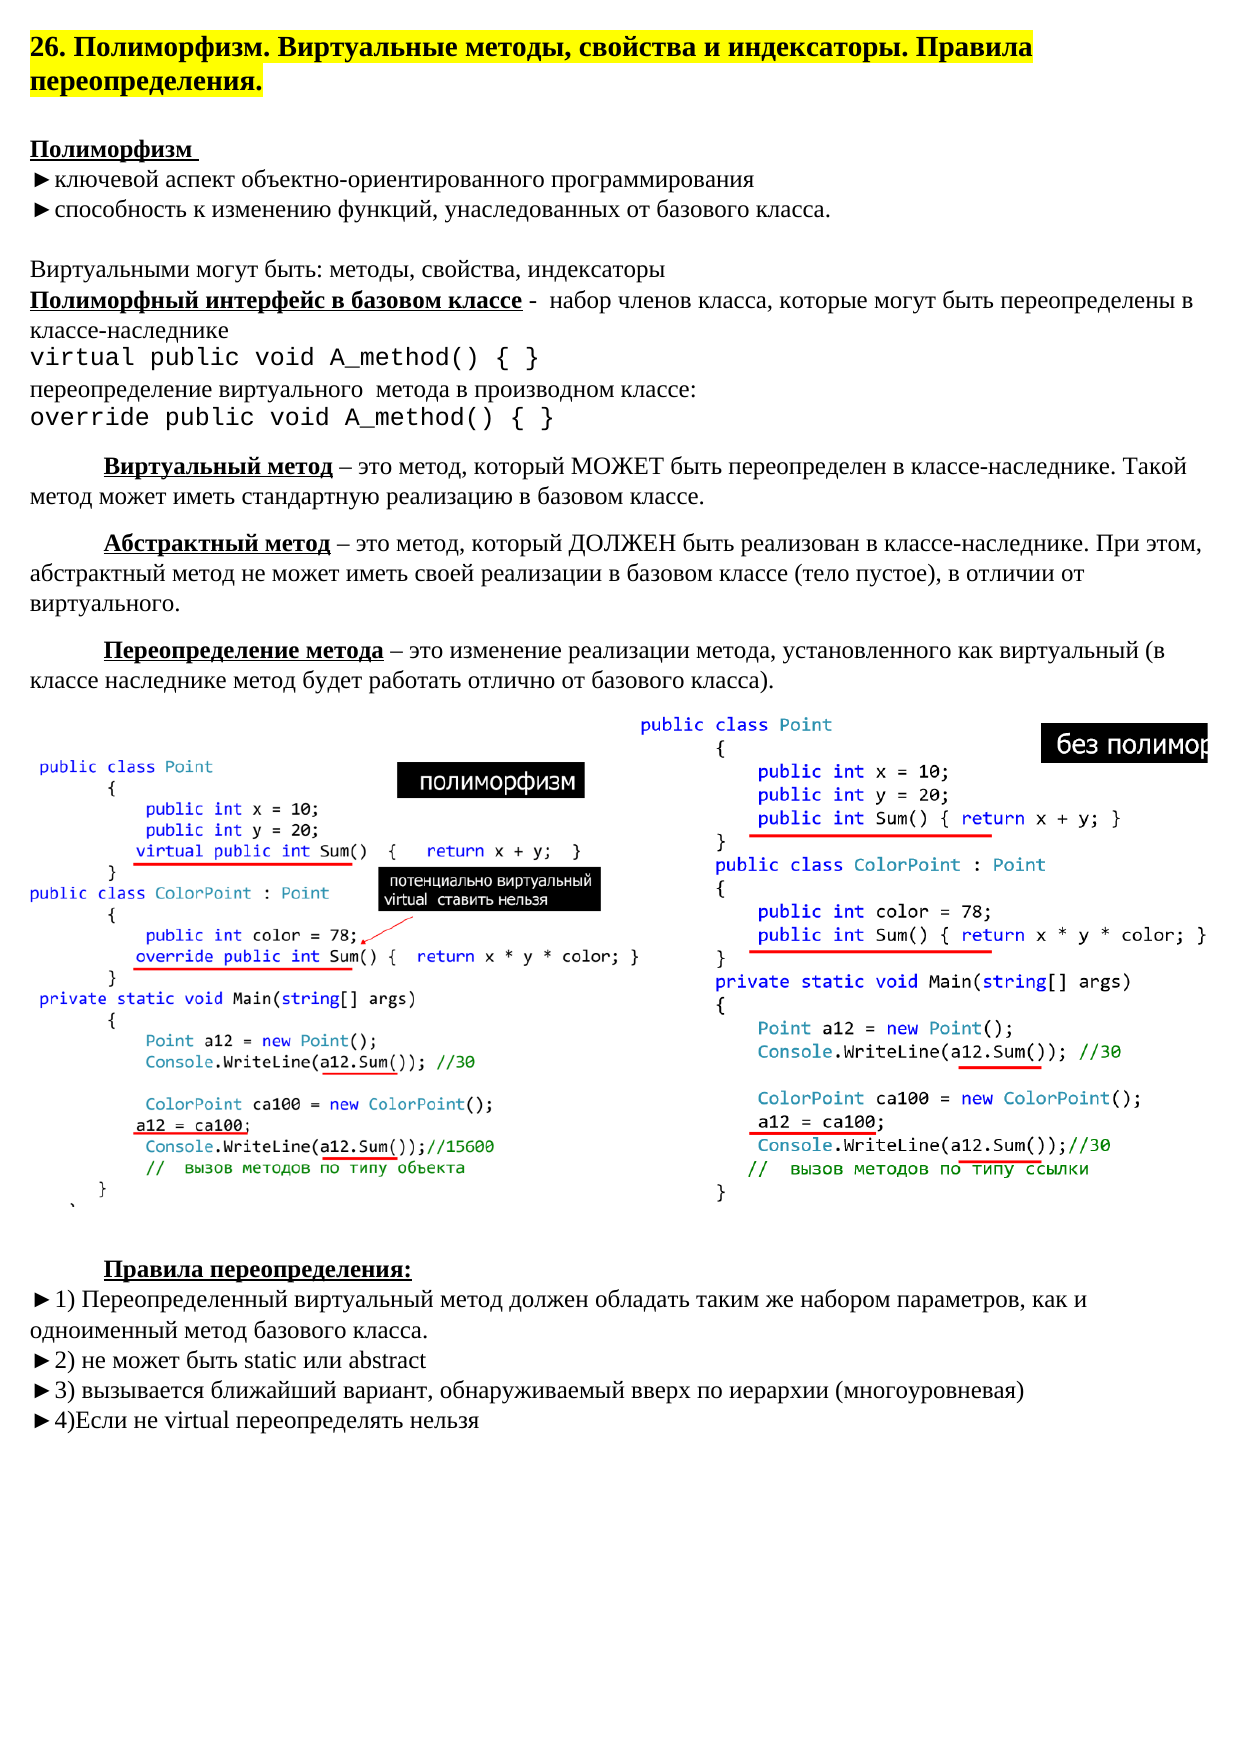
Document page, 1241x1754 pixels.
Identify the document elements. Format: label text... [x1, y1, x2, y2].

text Виртуальный метод – это метод, который МОЖЕТ быть переопределен в классе-наследнике. Такой метод может иметь стандартную реализацию в базовом классе. [29, 451, 1211, 510]
subtitle 26. Полиморфизм. Виртуальные методы, свойства и индексаторы. Правила переопределения. [29, 29, 1211, 97]
text ►способность к изменению функций, унаследованных от базового класса. [29, 194, 1211, 223]
text Виртуальными могут быть: методы, свойства, индексаторы Полиморфный интерфейс в базовом классе - набор членов класса, которые могут быть переопределены в классе-наследнике virtual public void A_method() { } переопределение виртуального метода в производном классе: override public void A_method() { } [29, 224, 1211, 433]
text Правила переопределения: ►1) Переопределенный виртуальный метод должен обладать таким же набором параметров, как и одноименный метод базового класса. ►2) не может быть static или abstract ►3) вызывается ближайший вариант, обнаруживаемый вверх по иерархии (многоуровневая) ►4)Если не virtual переопределять нельзя [29, 1254, 1211, 1434]
text Переопределение метода – это изменение реализации метода, установленного как виртуальный (в классе наследнике метод будет работать отлично от базового класса). [29, 635, 1211, 694]
picture [29, 711, 1208, 1207]
text Полиморфизм [29, 134, 1211, 163]
text ►ключевой аспект объектно-ориентированного программирования [29, 164, 1211, 193]
text Абстрактный метод – это метод, который ДОЛЖЕН быть реализован в классе-наследнике. При этом, абстрактный метод не может иметь своей реализации в базовом классе (тело пустое), в отличии от виртуального. [29, 528, 1211, 617]
